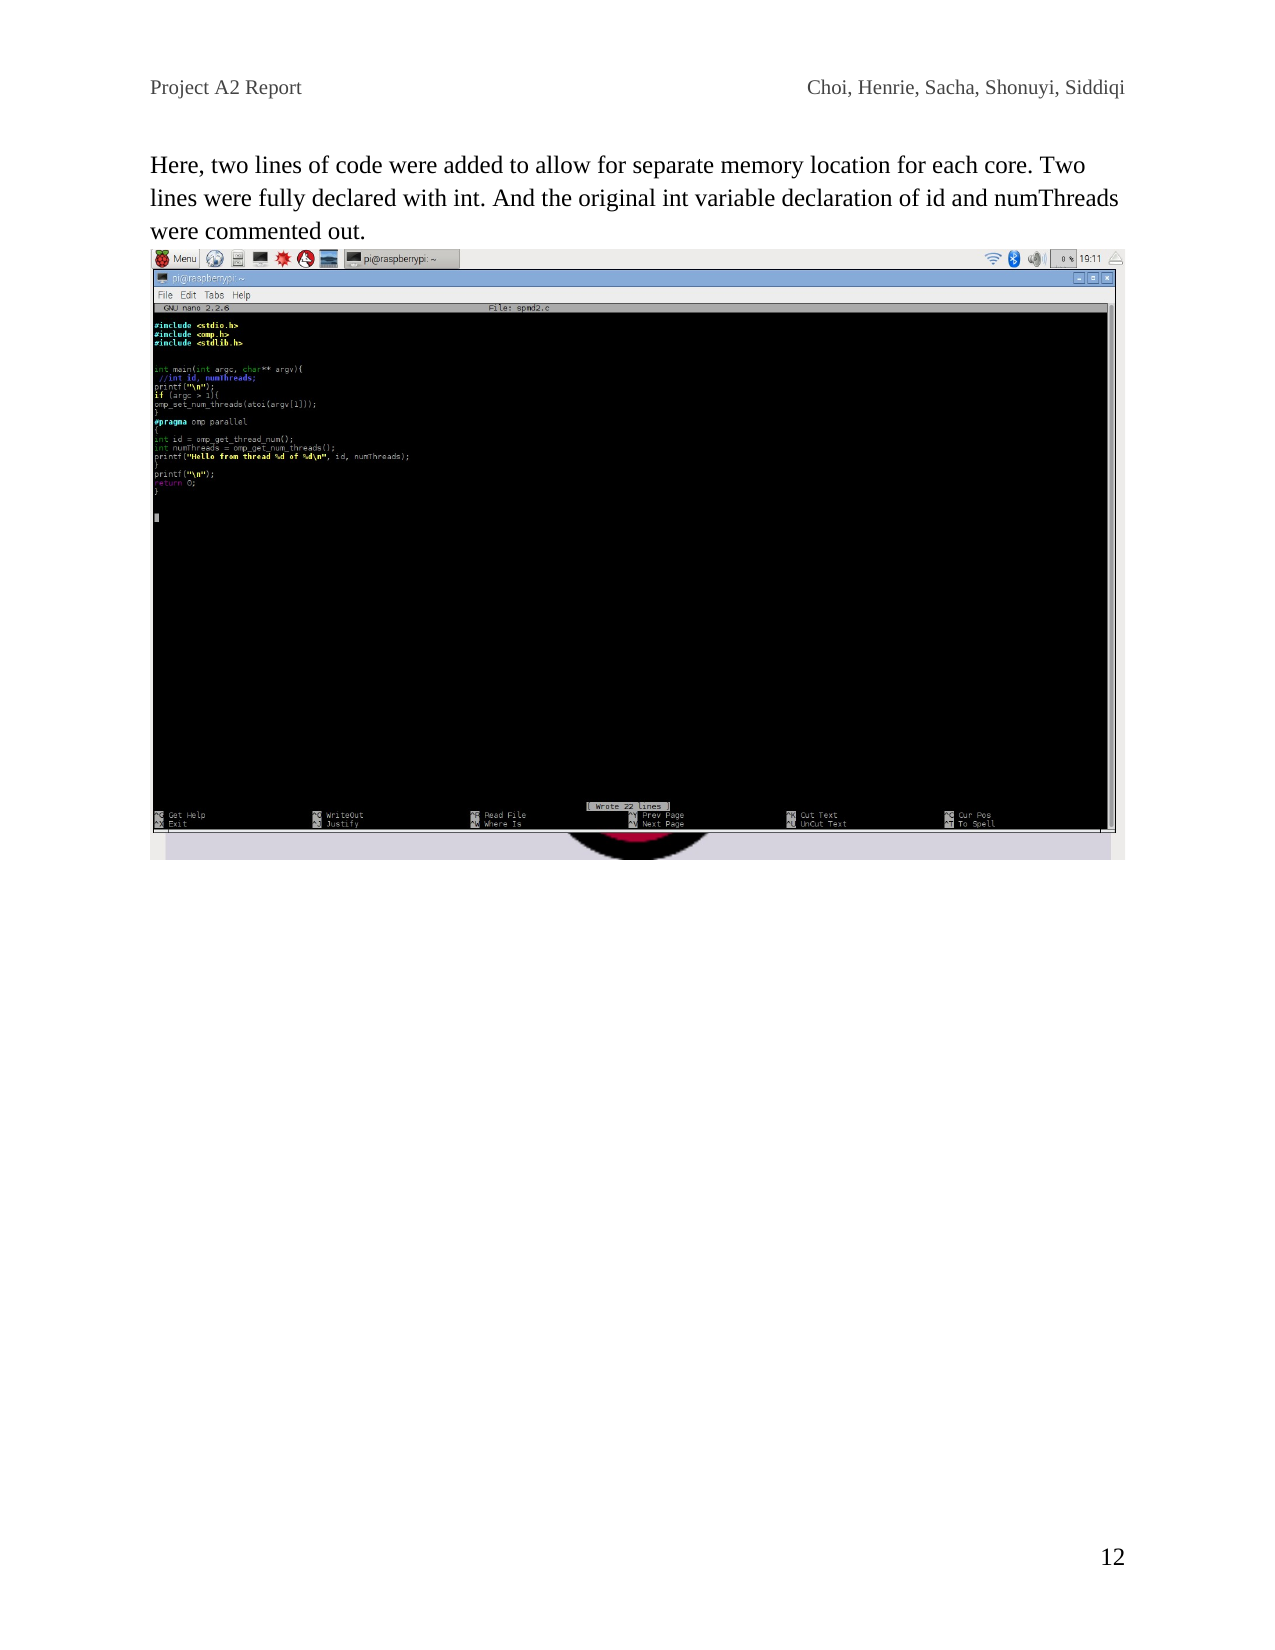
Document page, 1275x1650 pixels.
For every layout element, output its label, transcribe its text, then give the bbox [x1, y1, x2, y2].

text Here, two lines of code were added to allow for separate memory location for each core. Two lines were fully declared with int. And the original int variable declaration of id and numThreads were commented out. [150, 150, 1125, 245]
picture [150, 249, 1125, 860]
